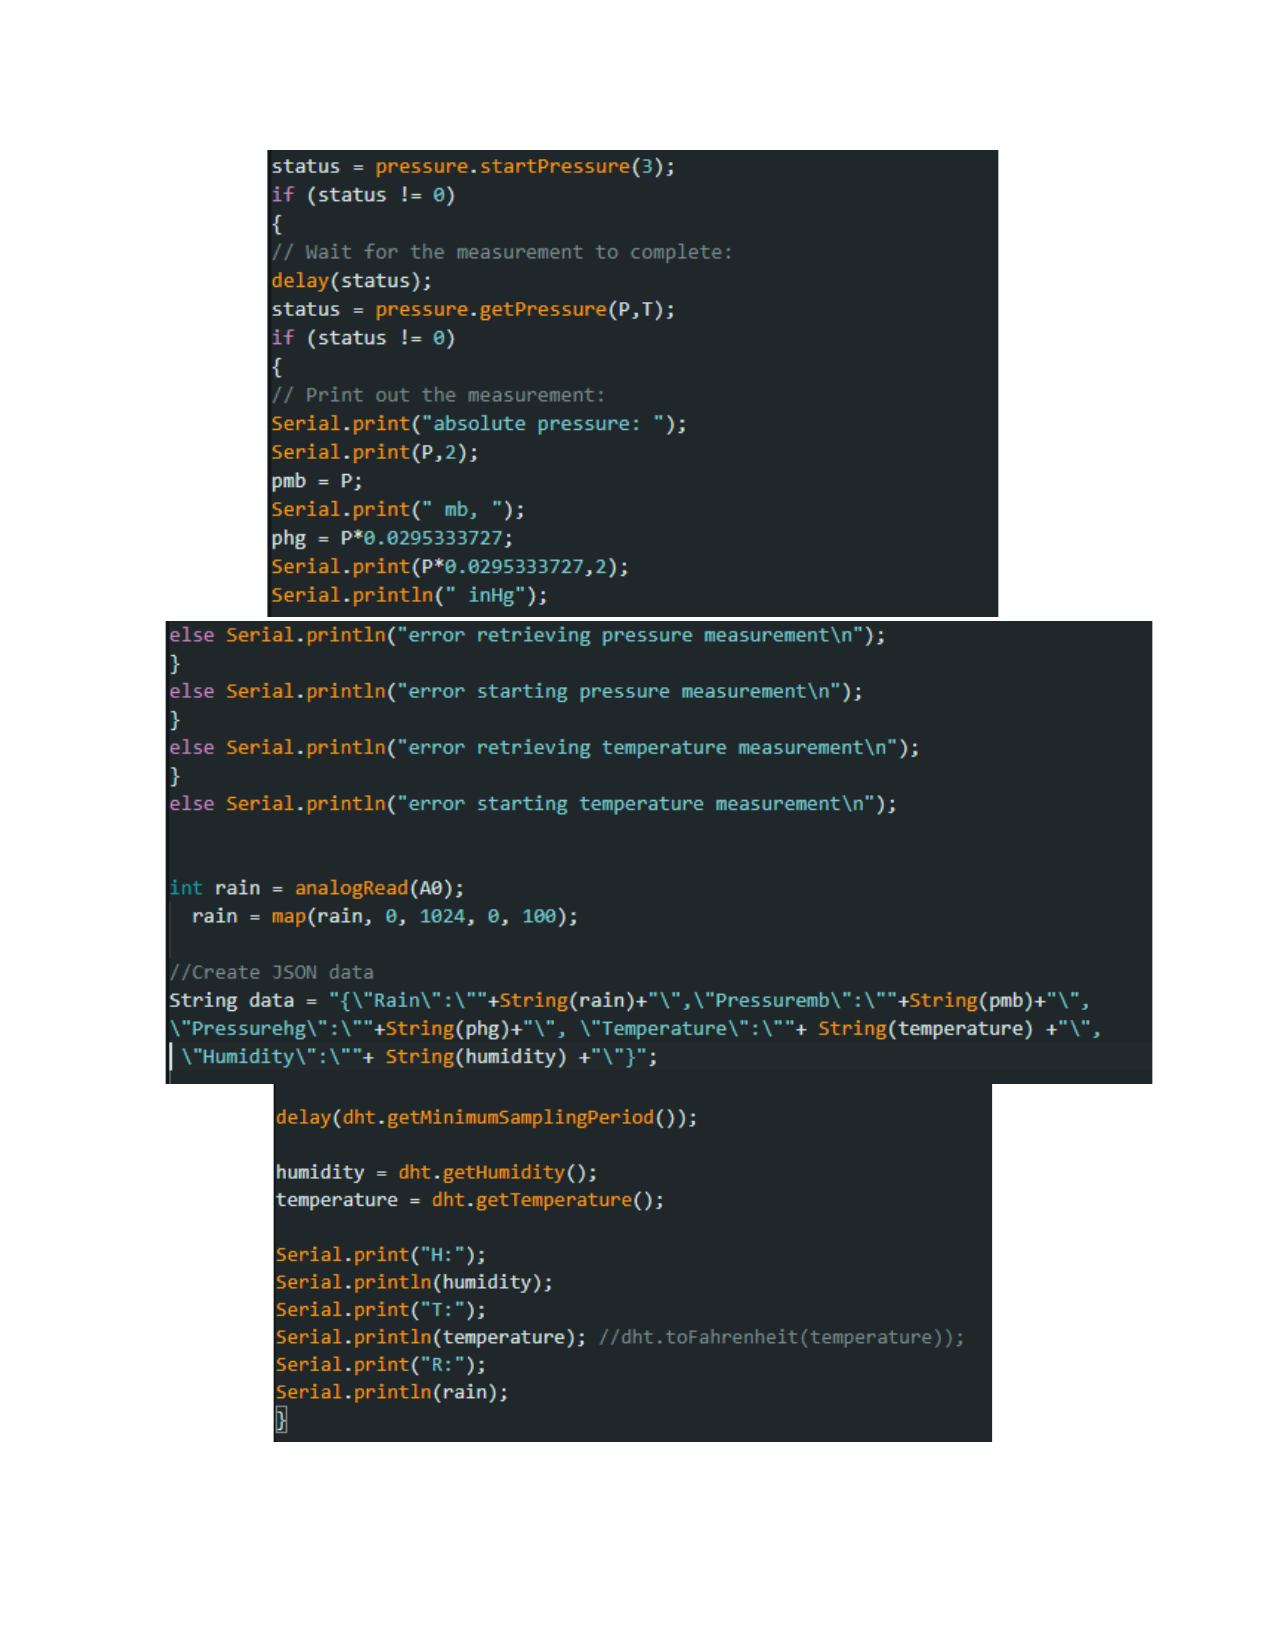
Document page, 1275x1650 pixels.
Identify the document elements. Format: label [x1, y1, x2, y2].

picture [267, 150, 999, 617]
picture [165, 621, 1153, 1442]
